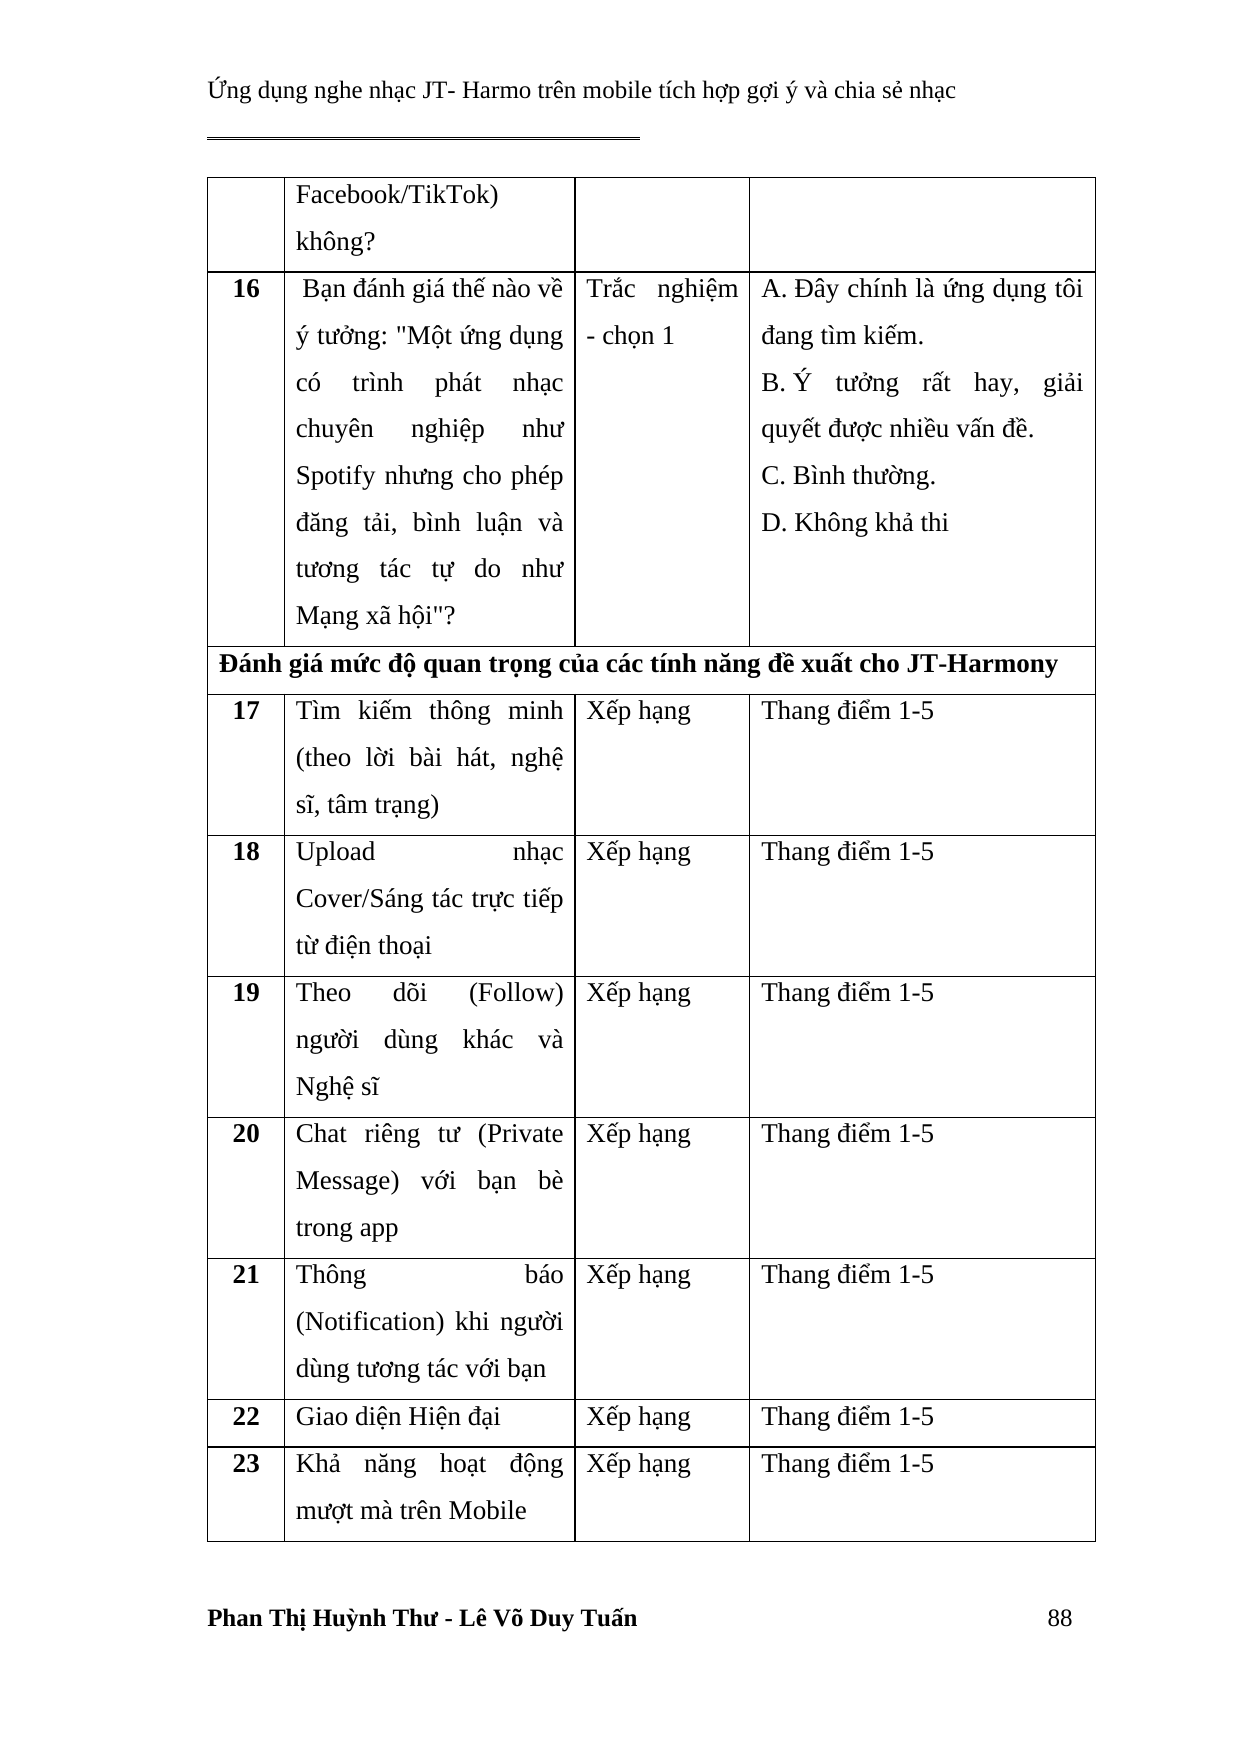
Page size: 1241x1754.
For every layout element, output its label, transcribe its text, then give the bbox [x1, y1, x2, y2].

table_cell Thang điểm 1-5 [750, 1448, 1095, 1541]
table_cell Thang điểm 1-5 [750, 1259, 1095, 1399]
table_cell 17 [208, 695, 284, 834]
table_cell Xếp hạng [576, 836, 749, 976]
table_cell Thang điểm 1-5 [750, 1400, 1095, 1446]
table_cell 18 [208, 836, 284, 976]
table_cell 22 [208, 1400, 284, 1446]
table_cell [750, 178, 1095, 271]
table_cell 20 [208, 1118, 284, 1258]
table_cell Thang điểm 1-5 [750, 836, 1095, 976]
table_cell Xếp hạng [576, 695, 749, 834]
table_cell 23 [208, 1448, 284, 1541]
table_cell Xếp hạng [576, 977, 749, 1117]
table_cell Thang điểm 1-5 [750, 1118, 1095, 1258]
table_cell 15 [208, 178, 284, 271]
table_cell Xếp hạng [576, 1259, 749, 1399]
table_cell Thang điểm 1-5 [750, 695, 1095, 834]
table_cell Bạn đánh giá thế nào về ý tưởng: "Một ứng dụng có trình phát nhạc chuyên nghiệp như Spotify nhưng cho phép đăng tải, bình luận và tương tác tự do như Mạng xã hội"? [285, 273, 574, 646]
table_cell Chat riêng tư (Private Message) với bạn bè trong app [285, 1118, 574, 1258]
table_cell Xếp hạng [576, 1448, 749, 1541]
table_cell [285, 178, 574, 271]
table_cell Trắc nghiệm - chọn 1 [576, 273, 749, 646]
table_cell Theo dõi (Follow) người dùng khác và Nghệ sĩ [285, 977, 574, 1117]
table_cell Giao diện Hiện đại [285, 1400, 574, 1446]
table_cell Xếp hạng [576, 1118, 749, 1258]
table_cell 19 [208, 977, 284, 1117]
table_cell Xếp hạng [576, 1400, 749, 1446]
table_cell Tìm kiếm thông minh (theo lời bài hát, nghệ sĩ, tâm trạng) [285, 695, 574, 834]
table_cell Upload nhạc Cover/Sáng tác trực tiếp từ điện thoại [285, 836, 574, 976]
table_cell Khả năng hoạt động mượt mà trên Mobile [285, 1448, 574, 1541]
table_cell Đây chính là ứng dụng tôi đang tìm kiếm. Ý tưởng rất hay, giải quyết được nhiều vấn đề. Bình thường. Không khả thi [750, 273, 1095, 646]
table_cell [576, 178, 749, 271]
table_cell Thang điểm 1-5 [750, 977, 1095, 1117]
table_cell Thông báo (Notification) khi người dùng tương tác với bạn [285, 1259, 574, 1399]
table_cell 21 [208, 1259, 284, 1399]
table_cell Đánh giá mức độ quan trọng của các tính năng đề xuất cho JT-Harmony [208, 647, 1095, 693]
table_cell 16 [208, 273, 284, 646]
